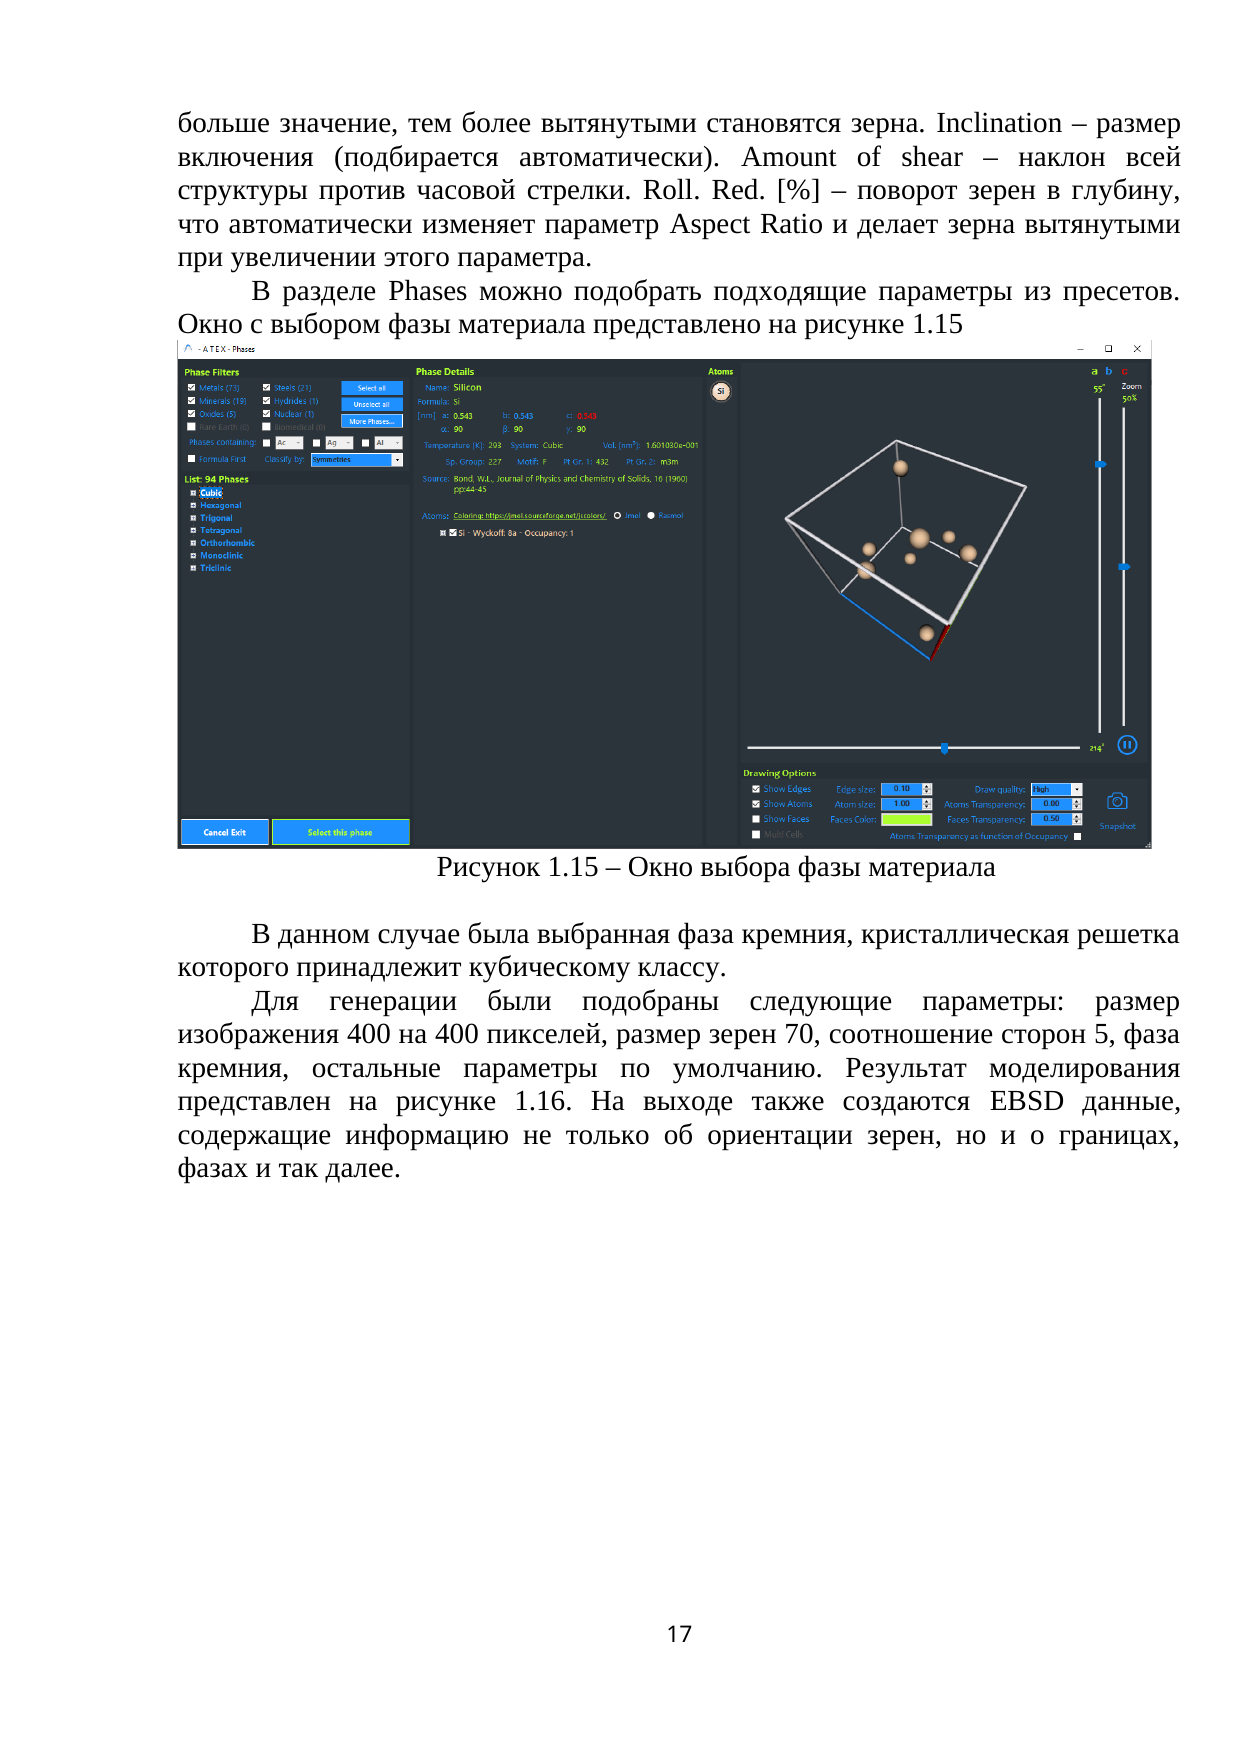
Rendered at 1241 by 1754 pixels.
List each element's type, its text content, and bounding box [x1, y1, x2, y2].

text Рисунок 1.15 – Окно выбора фазы материала [177, 849, 1181, 882]
text Для генерации были подобраны следующие параметры: размер изображения 400 на 400 пикселей, размер зерен 70, соотношение сторон 5, фаза кремния, остальные параметры по умолчанию. Результат моделирования представлен на рисунке 1.16. На выходе также создаются EBSD данные, содержащие информацию не только об ориентации зерен, но и о границах, фазах и так далее. [177, 983, 1181, 1184]
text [177, 105, 1181, 273]
text В данном случае была выбранная фаза кремния, кристаллическая решетка которого принадлежит кубическому классу. [177, 916, 1181, 983]
text В разделе Phases можно подобрать подходящие параметры из пресетов. Окно с выбором фазы материала представлено на рисунке 1.15 [177, 273, 1181, 340]
picture [177, 340, 1152, 849]
